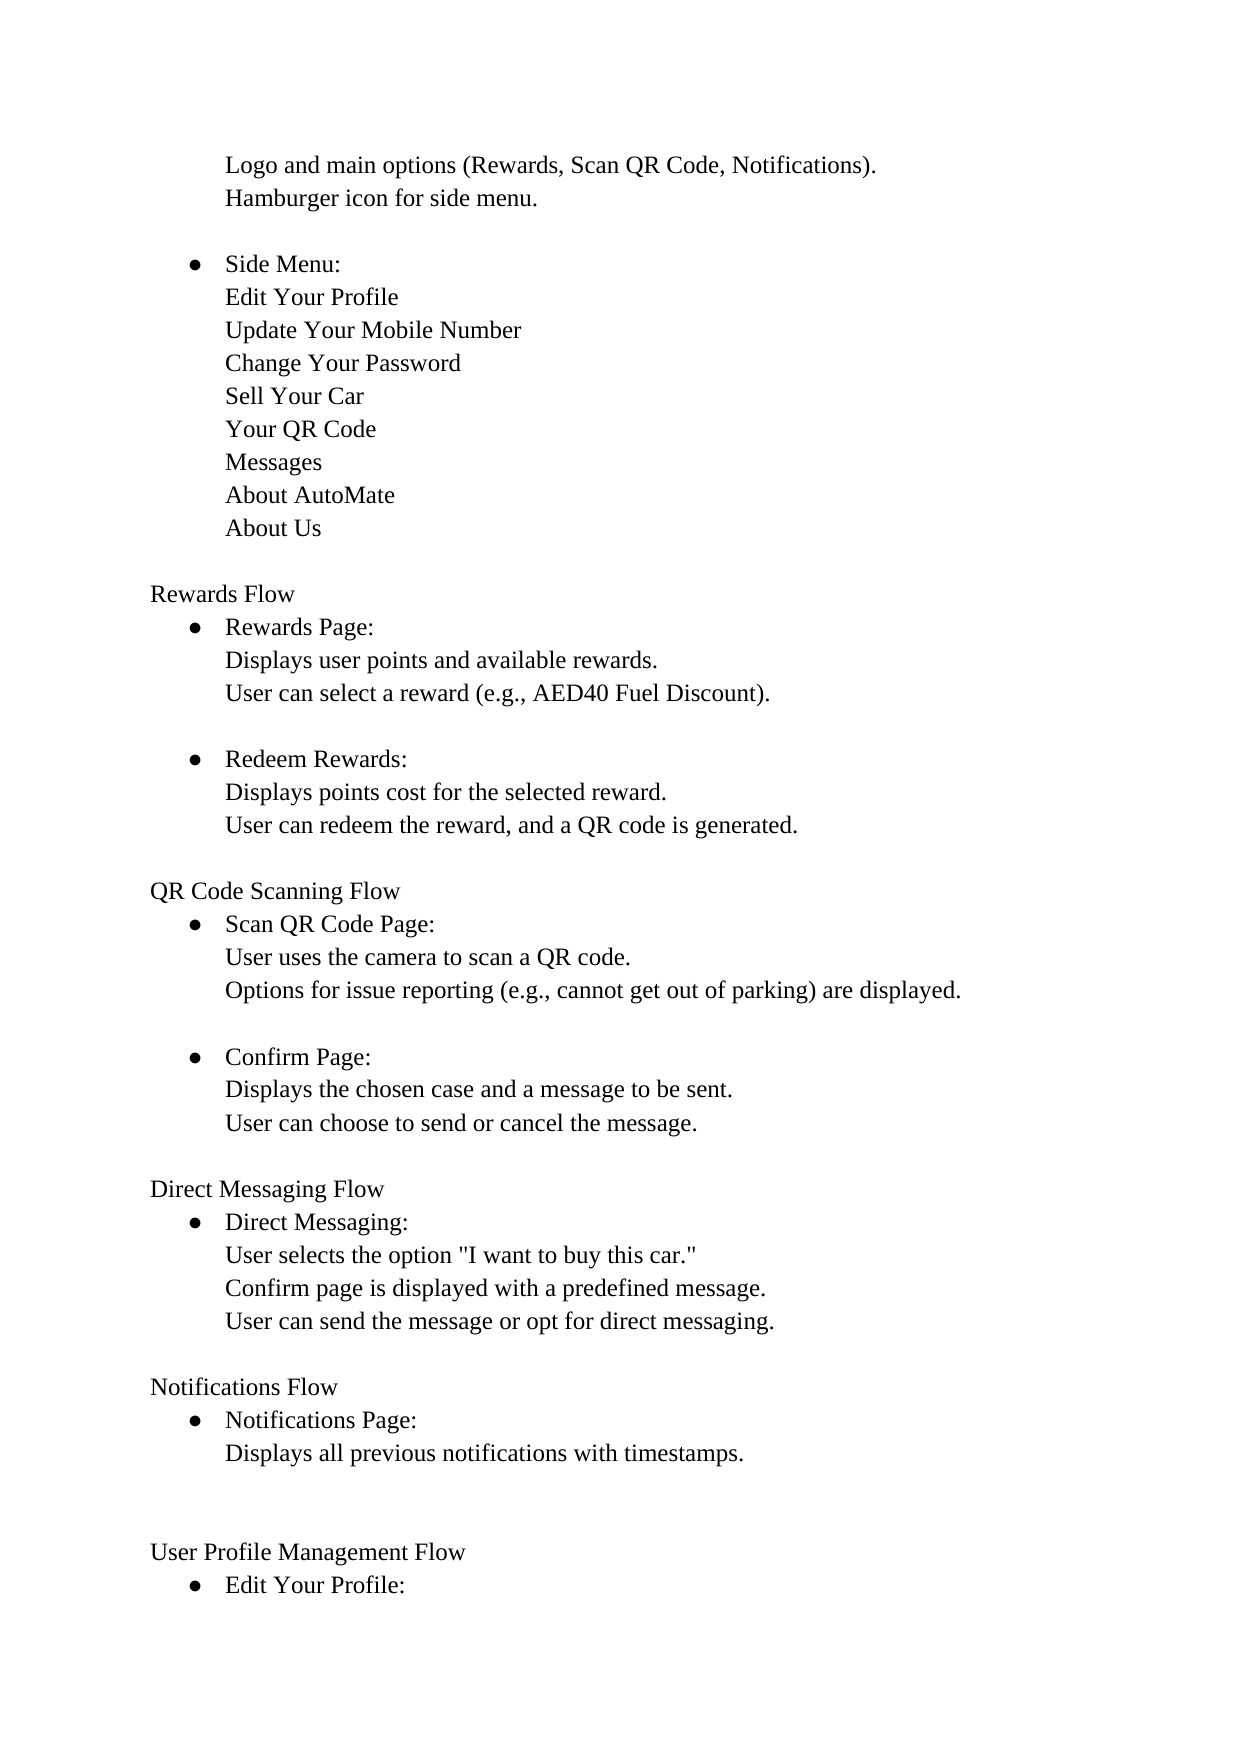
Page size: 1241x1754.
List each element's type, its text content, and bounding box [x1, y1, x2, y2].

text Sell Your Car [150, 381, 1090, 410]
text User selects the option "I want to buy this car." [150, 1240, 1090, 1268]
text QR Code Scanning Flow [150, 876, 1090, 905]
text Hamburger icon for side menu. [150, 183, 1090, 212]
text User can send the message or opt for direct messaging. [150, 1306, 1090, 1334]
text User can redeem the reward, and a QR code is generated. [150, 810, 1090, 839]
text Displays the chosen case and a message to be sent. [150, 1074, 1090, 1103]
text Edit Your Profile [150, 282, 1090, 311]
text Displays user points and available rewards. [150, 645, 1090, 674]
text User can select a reward (e.g., AED40 Fuel Discount). [150, 678, 1090, 707]
list Edit Your Profile: [187, 1570, 1090, 1599]
text Messages [150, 447, 1090, 476]
list Scan QR Code Page: [187, 909, 1090, 938]
text Notifications Flow [150, 1372, 1090, 1401]
text Change Your Password [150, 348, 1090, 377]
text Rewards Flow [150, 579, 1090, 608]
text Direct Messaging Flow [150, 1174, 1090, 1202]
list Confirm Page: [187, 1042, 1090, 1070]
list Redeem Rewards: [187, 744, 1090, 773]
list Notifications Page: [187, 1405, 1090, 1433]
list Direct Messaging: [187, 1207, 1090, 1235]
text Confirm page is displayed with a predefined message. [150, 1273, 1090, 1301]
text Logo and main options (Rewards, Scan QR Code, Notifications). [150, 150, 1090, 179]
text Displays all previous notifications with timestamps. [150, 1438, 1090, 1467]
text Displays points cost for the selected reward. [150, 777, 1090, 806]
text About Us [150, 513, 1090, 542]
text User uses the camera to scan a QR code. [150, 942, 1090, 971]
text Update Your Mobile Number [150, 315, 1090, 344]
text Options for issue reporting (e.g., cannot get out of parking) are displayed. [150, 976, 1090, 1004]
text About AutoMate [150, 480, 1090, 509]
text User Profile Management Flow [150, 1537, 1090, 1566]
text Your QR Code [150, 414, 1090, 443]
list Side Menu: [187, 249, 1090, 278]
text User can choose to send or cancel the message. [150, 1108, 1090, 1136]
list Rewards Page: [187, 612, 1090, 641]
